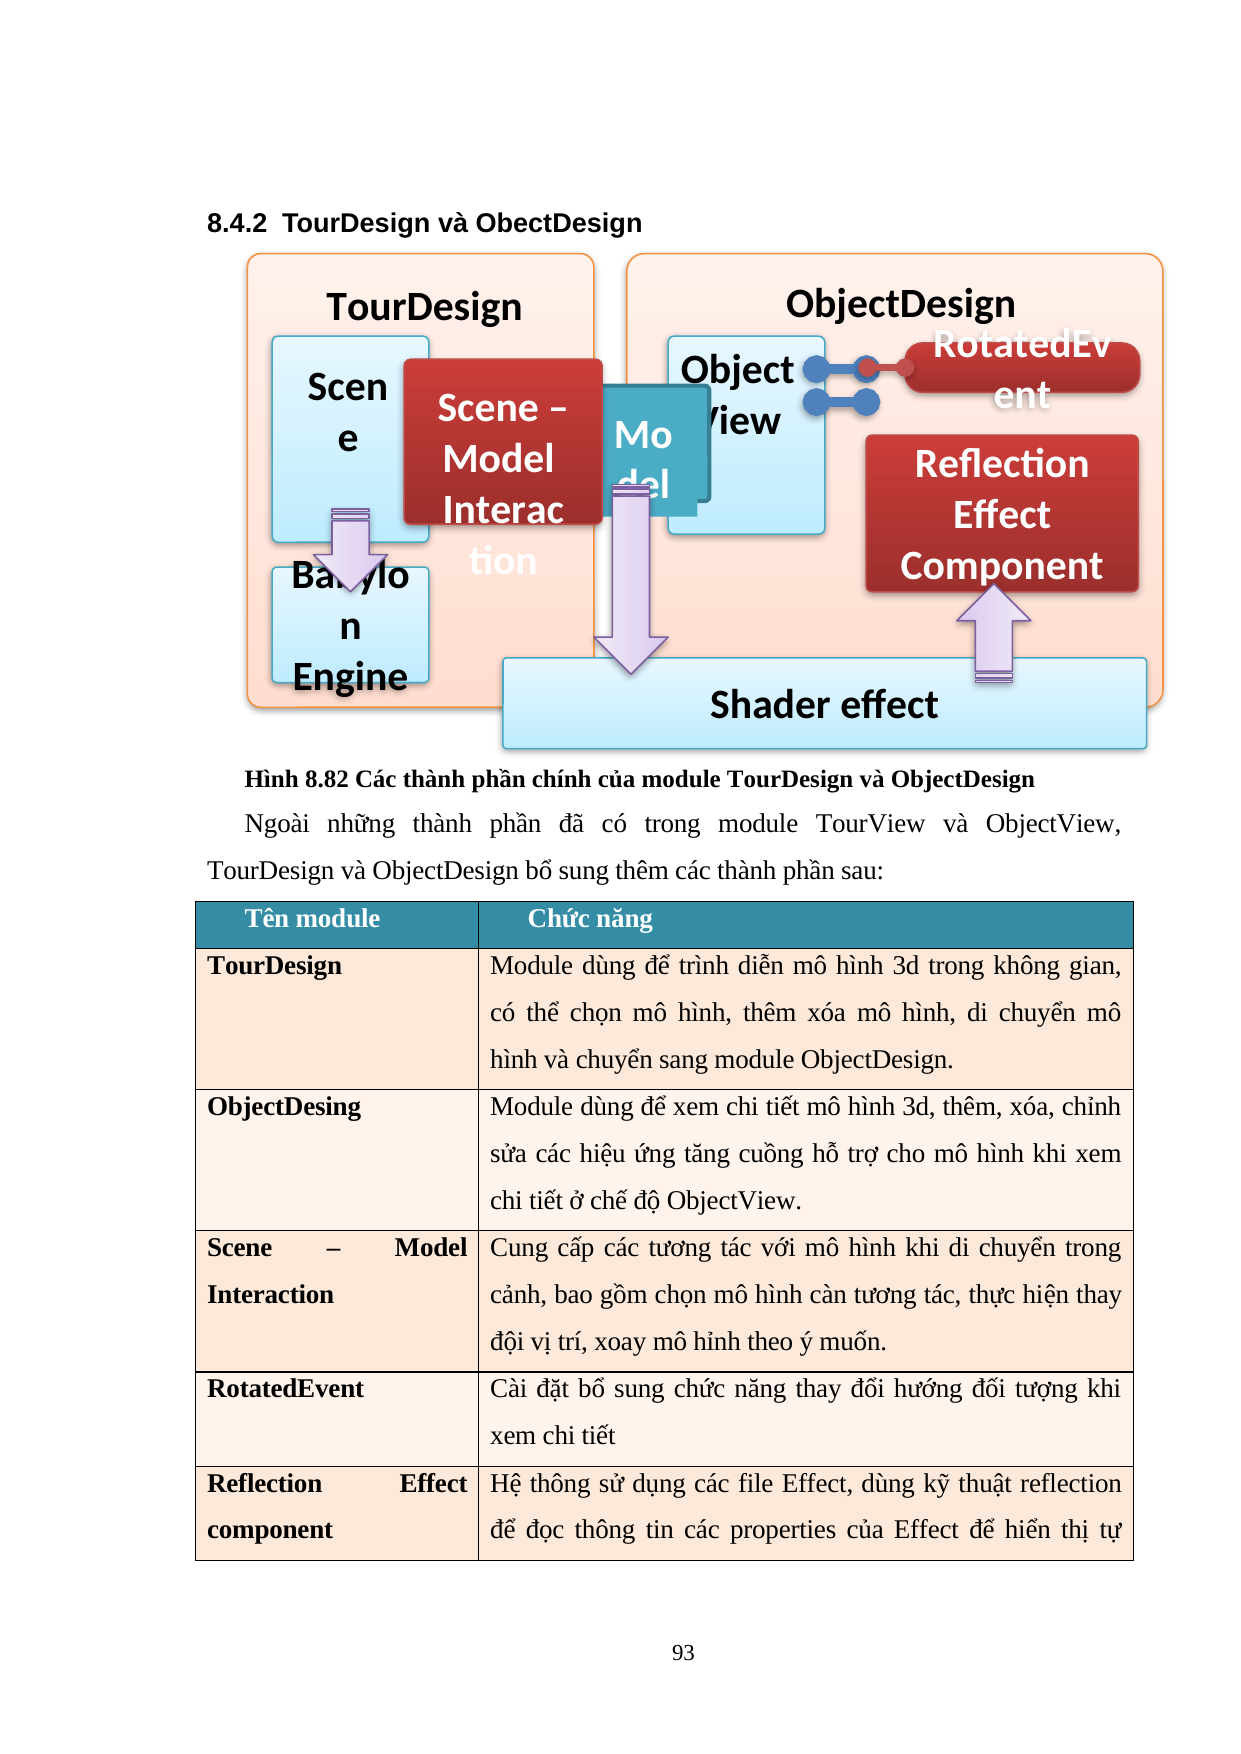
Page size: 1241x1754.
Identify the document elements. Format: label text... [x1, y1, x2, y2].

table_cell TourDesign [196, 949, 478, 1089]
subtitle TourDesign và ObectDesign [207, 207, 1122, 238]
table_cell Module dùng để xem chi tiết mô hình 3d, thêm, xóa, chỉnh sửa các hiệu ứng tăng cuồng hỗ trợ cho mô hình khi xem chi tiết ở chế độ ObjectView. [479, 1090, 1133, 1230]
table_cell Scene – Model Interaction [196, 1231, 478, 1371]
table_cell RotatedEvent [196, 1373, 478, 1466]
table_cell Cung cấp các tương tác với mô hình khi di chuyển trong cảnh, bao gồm chọn mô hình càn tương tác, thực hiện thay đội vị trí, xoay mô hỉnh theo ý muốn. [479, 1231, 1133, 1371]
text Ngoài những thành phần đã có trong module TourView và ObjectView, TourDesign và ObjectDesign bổ sung thêm các thành phần sau: [207, 807, 1122, 885]
table_cell ObjectDesing [196, 1090, 478, 1230]
table_cell Cài đặt bổ sung chức năng thay đổi hướng đối tượng khi xem chi tiết [479, 1373, 1133, 1466]
table_header Tên module [196, 902, 478, 948]
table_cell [196, 1467, 478, 1560]
table_header Chức năng [479, 902, 1133, 948]
table_cell Module dùng để trình diễn mô hình 3d trong không gian, có thể chọn mô hình, thêm xóa mô hình, di chuyển mô hình và chuyển sang module ObjectDesign. [479, 949, 1133, 1089]
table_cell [479, 1467, 1133, 1560]
